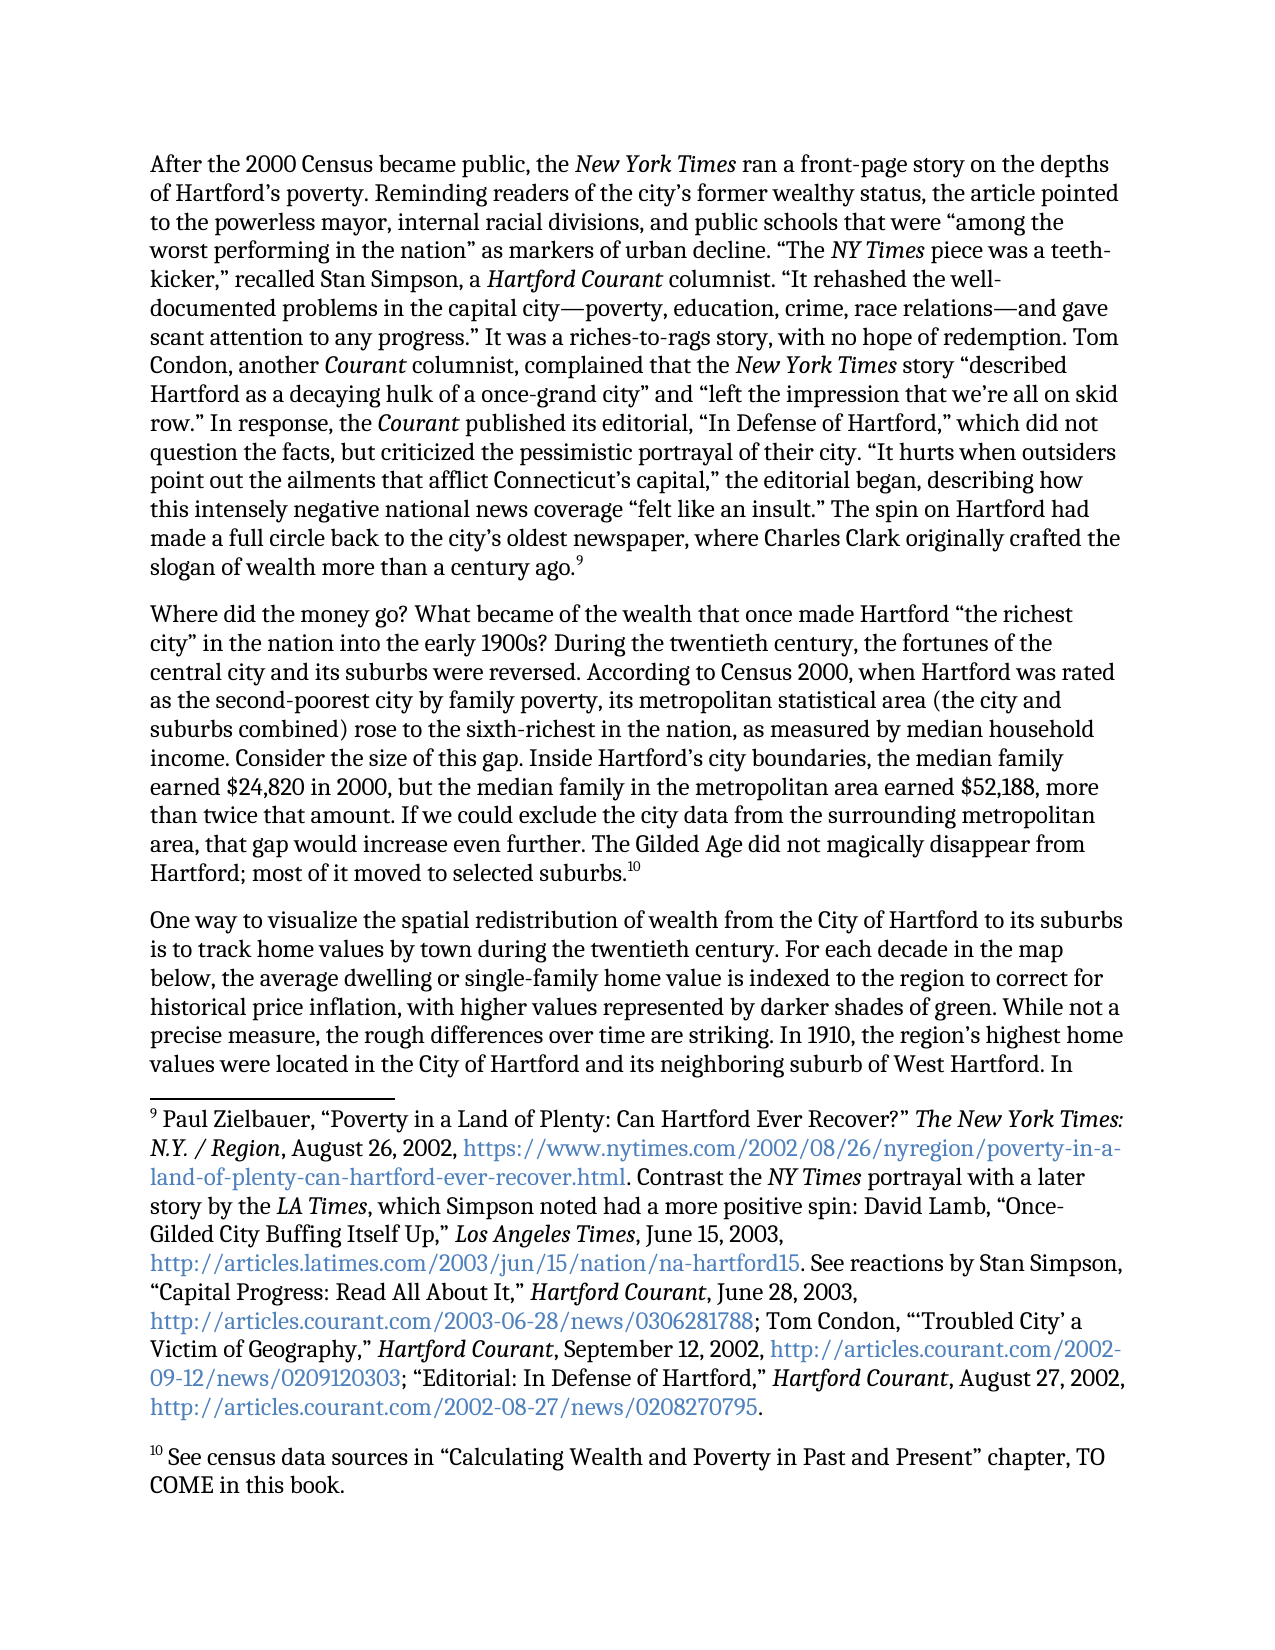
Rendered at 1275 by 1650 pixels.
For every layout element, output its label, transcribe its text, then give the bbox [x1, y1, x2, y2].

text Where did the money go? What became of the wealth that once made Hartford “the richest city” in the nation into the early 1900s? During the twentieth century, the fortunes of the central city and its suburbs were reversed. According to Census 2000, when Hartford was rated as the second-poorest city by family poverty, its metropolitan statistical area (the city and suburbs combined) rose to the sixth-richest in the nation, as measured by median household income. Consider the size of this gap. Inside Hartford’s city boundaries, the median family earned $24,820 in 2000, but the median family in the metropolitan area earned $52,188, more than twice that amount. If we could exclude the city data from the surrounding metropolitan area, that gap would increase even further. The Gilded Age did not magically disappear from Hartford; most of it moved to selected suburbs. [150, 600, 1125, 887]
text One way to visualize the spatial redistribution of wealth from the City of Hartford to its suburbs is to track home values by town during the twentieth century. For each decade in the map below, the average dwelling or single-family home value is indexed to the region to correct for historical price inflation, with higher values represented by darker shades of green. While not a precise measure, the rough differences over time are striking. In 1910, the region’s highest home values were located in the City of Hartford and its neighboring suburb of West Hartford. In second place were inner-ring suburbs with manufacturing jobs (such as East Hartford, Manchester, Windsor, and New Britain), followed by outlying farming towns to the west and southeast. In 1910, the average home value in Hartford was nearly $5,000, four times more than the average $1,200 home value in the agricultural community of Avon. [150, 906, 1125, 1079]
text After the 2000 Census became public, the New York Times ran a front-page story on the depths of Hartford’s poverty. Reminding readers of the city’s former wealthy status, the article pointed to the powerless mayor, internal racial divisions, and public schools that were “among the worst performing in the nation” as markers of urban decline. “The NY Times piece was a teeth-kicker,” recalled Stan Simpson, a Hartford Courant columnist. “It rehashed the well-documented problems in the capital city—poverty, education, crime, race relations—and gave scant attention to any progress.” It was a riches-to-rags story, with no hope of redemption. Tom Condon, another Courant columnist, complained that the New York Times story “described Hartford as a decaying hulk of a once-grand city” and “left the impression that we’re all on skid row.” In response, the Courant published its editorial, “In Defense of Hartford,” which did not question the facts, but criticized the pessimistic portrayal of their city. “It hurts when outsiders point out the ailments that afflict Connecticut’s capital,” the editorial began, describing how this intensely negative national news coverage “felt like an insult.” The spin on Hartford had made a full circle back to the city’s oldest newspaper, where Charles Clark originally crafted the slogan of wealth more than a century ago. [150, 150, 1125, 581]
